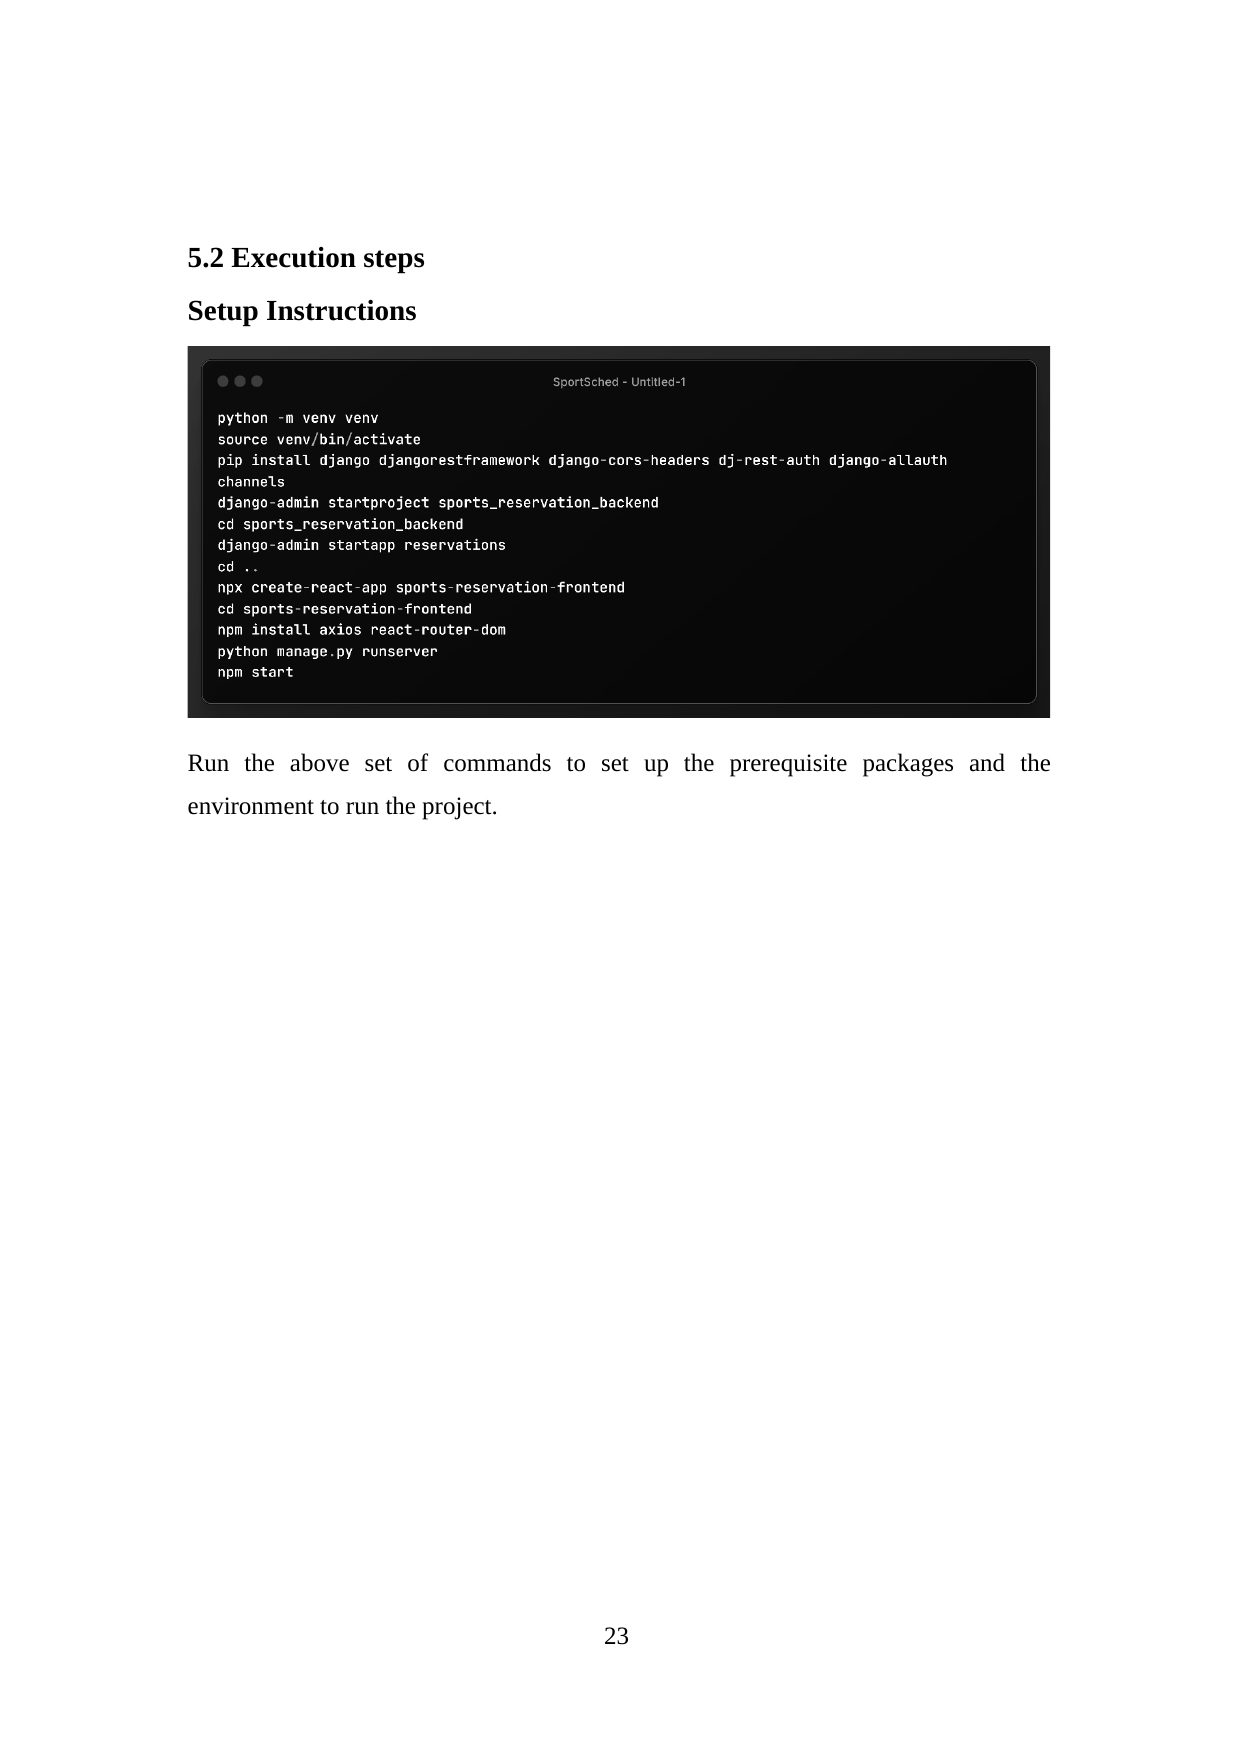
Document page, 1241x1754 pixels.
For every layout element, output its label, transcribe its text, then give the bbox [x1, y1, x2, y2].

text Setup Instructions [187, 293, 1053, 327]
text 5.2 Execution steps [187, 240, 1053, 274]
text Run the above set of commands to set up the prerequisite packages and the environment to run the project. [187, 748, 1053, 820]
picture [187, 346, 1050, 718]
